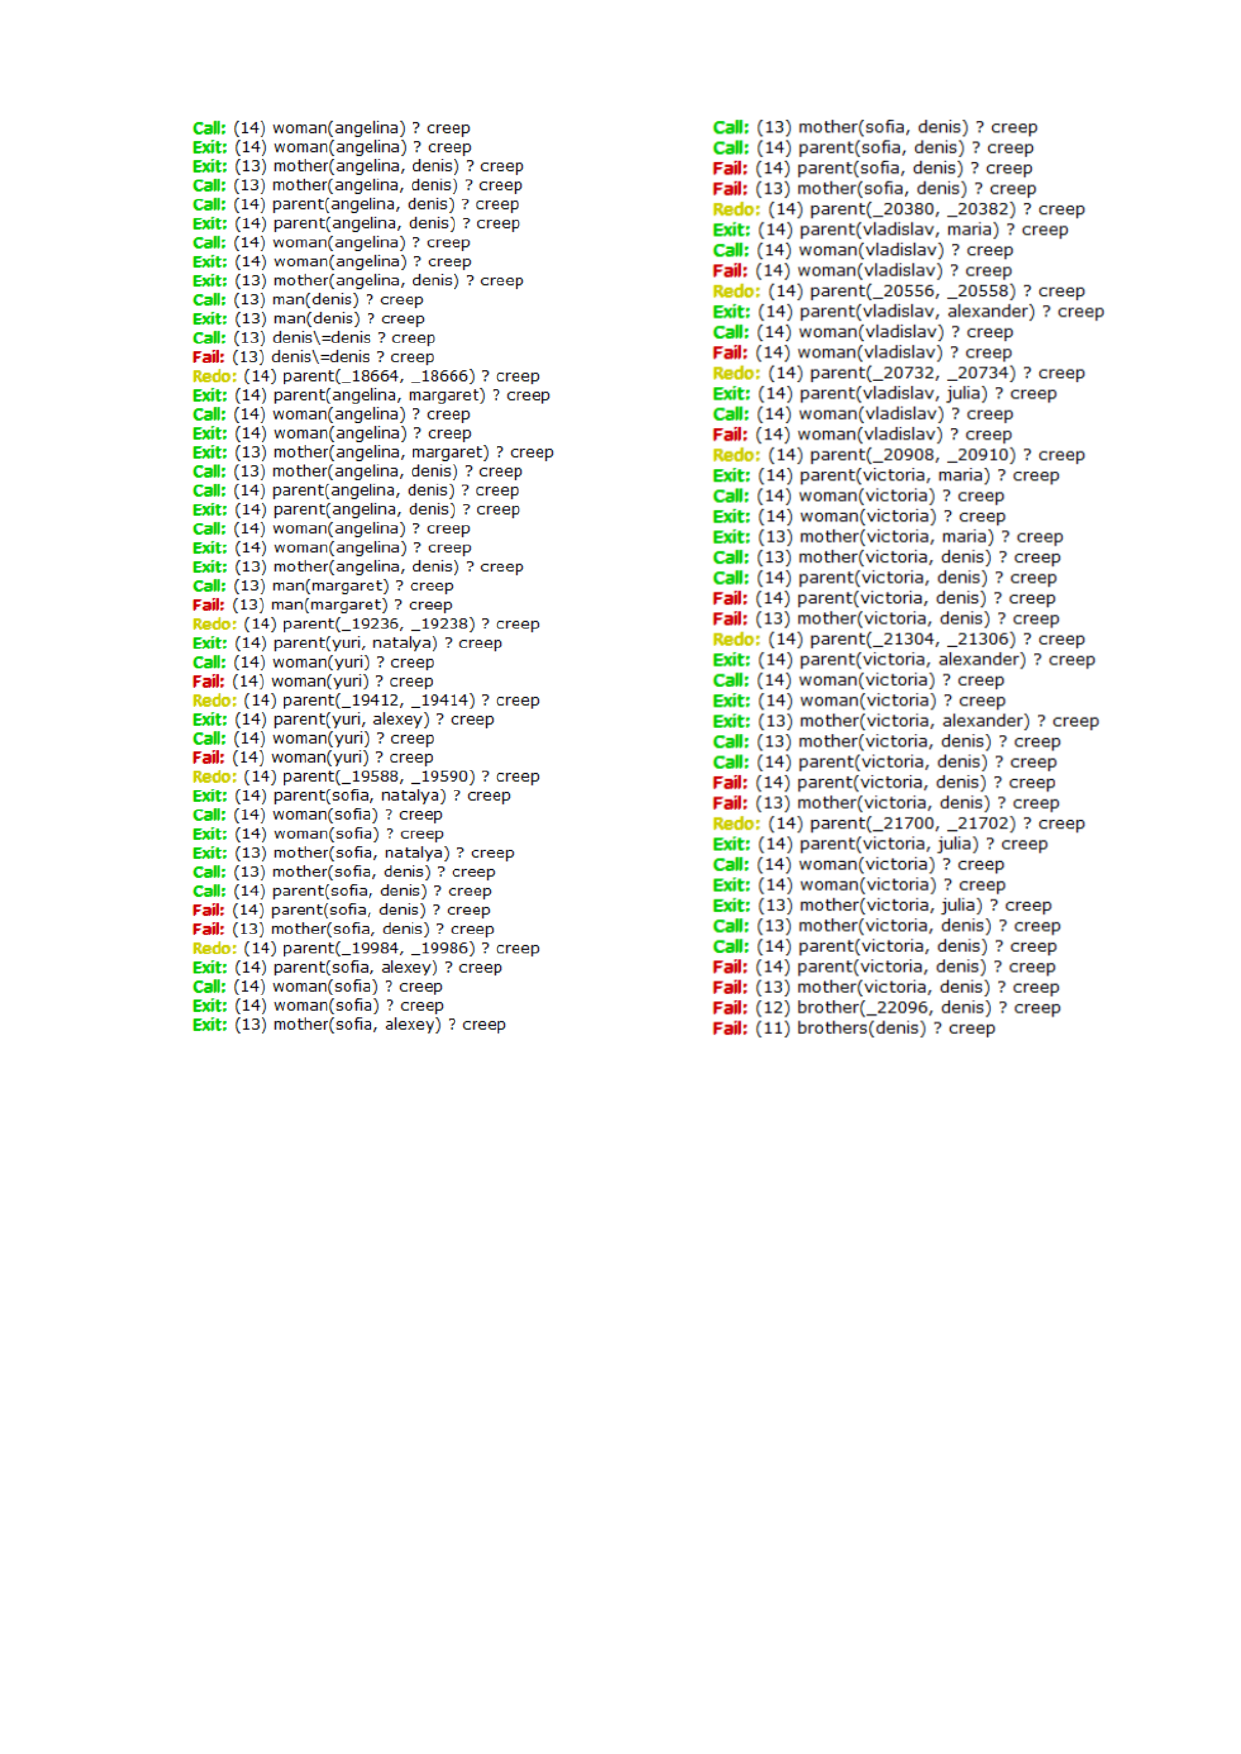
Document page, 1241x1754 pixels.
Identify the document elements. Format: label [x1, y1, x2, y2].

picture [177, 118, 583, 1035]
picture [701, 118, 1113, 1040]
